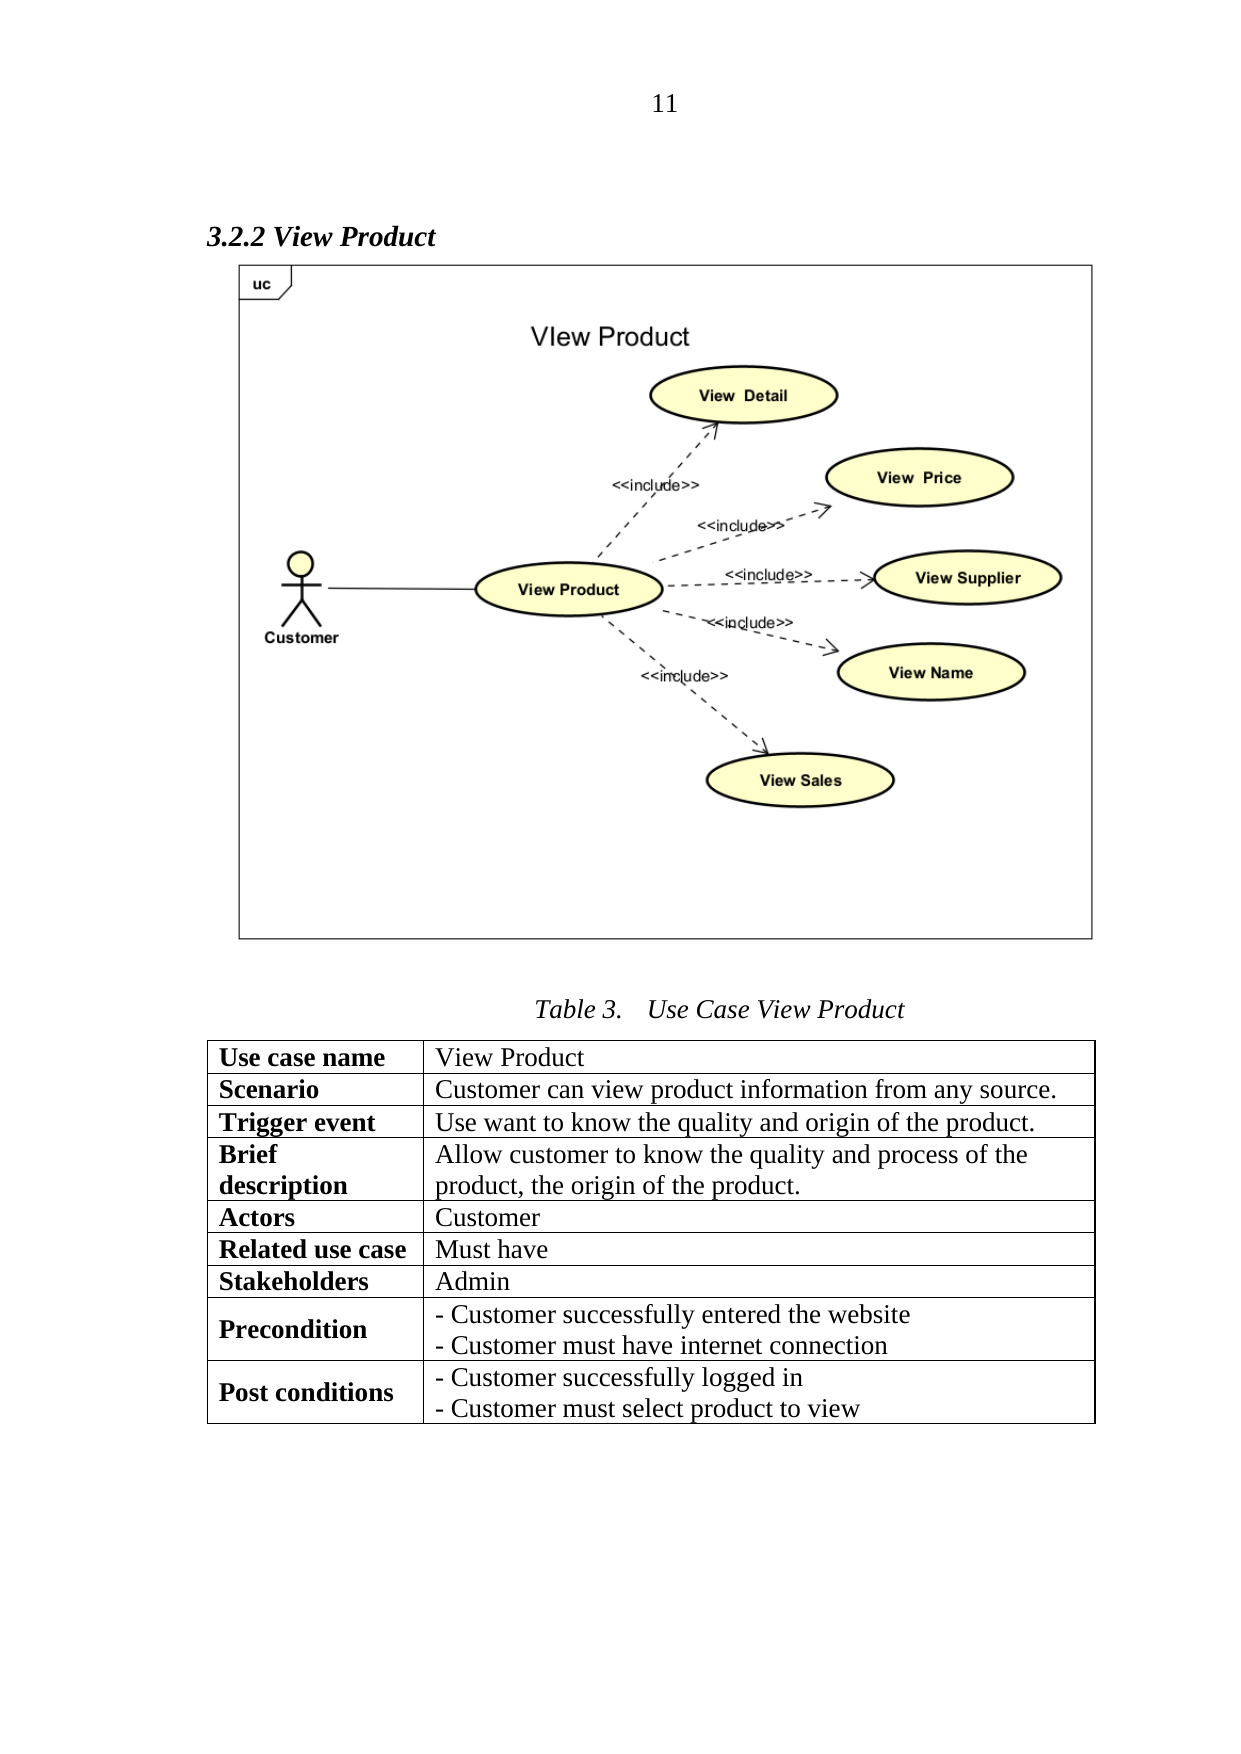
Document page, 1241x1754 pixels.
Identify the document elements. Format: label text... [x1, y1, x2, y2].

picture [228, 253, 1101, 949]
subtitle View Product [207, 219, 1122, 253]
table_cell Trigger event [208, 1106, 423, 1137]
table_cell Allow customer to know the quality and process of the product, the origin of the product. [424, 1138, 1094, 1200]
table_cell - Customer successfully entered the website - Customer must have internet connection [424, 1298, 1094, 1360]
table_header Use case name [208, 1041, 423, 1072]
table_cell Use want to know the quality and origin of the product. [424, 1106, 1094, 1137]
table_cell Precondition [208, 1298, 423, 1360]
table_cell Brief description [208, 1138, 423, 1200]
table_cell Customer can view product information from any source. [424, 1074, 1094, 1104]
table_cell Admin [424, 1266, 1094, 1297]
table_cell Related use case [208, 1233, 423, 1264]
table_header View Product [424, 1041, 1094, 1072]
table_cell Customer [424, 1201, 1094, 1232]
table_cell Stakeholders [208, 1266, 423, 1297]
table_cell Actors [208, 1201, 423, 1232]
table_cell - Customer successfully logged in - Customer must select product to view [424, 1361, 1094, 1423]
table_cell Scenario [208, 1074, 423, 1104]
table_cell Post conditions [208, 1361, 423, 1423]
table_cell Must have [424, 1233, 1094, 1264]
